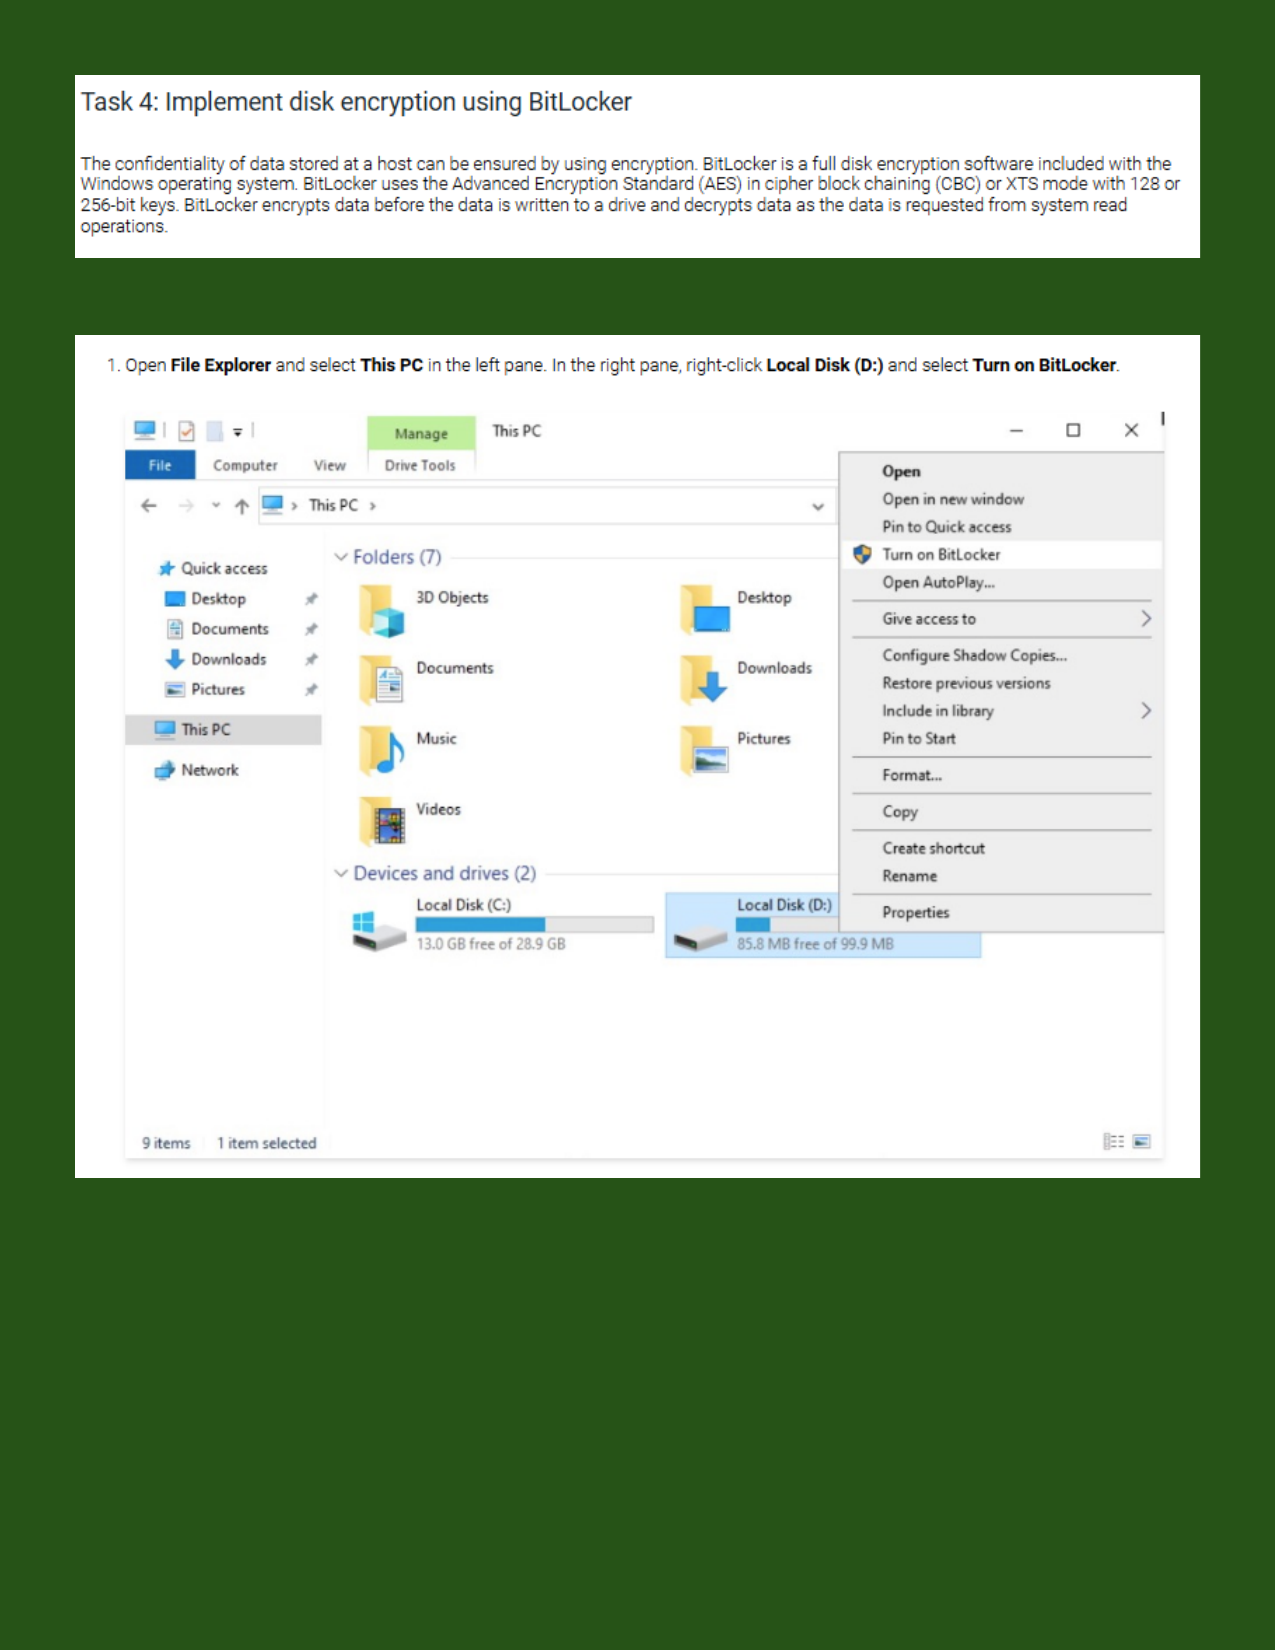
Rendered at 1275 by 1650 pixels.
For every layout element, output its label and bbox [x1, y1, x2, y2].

picture [75, 75, 1200, 258]
picture [75, 335, 1200, 1178]
